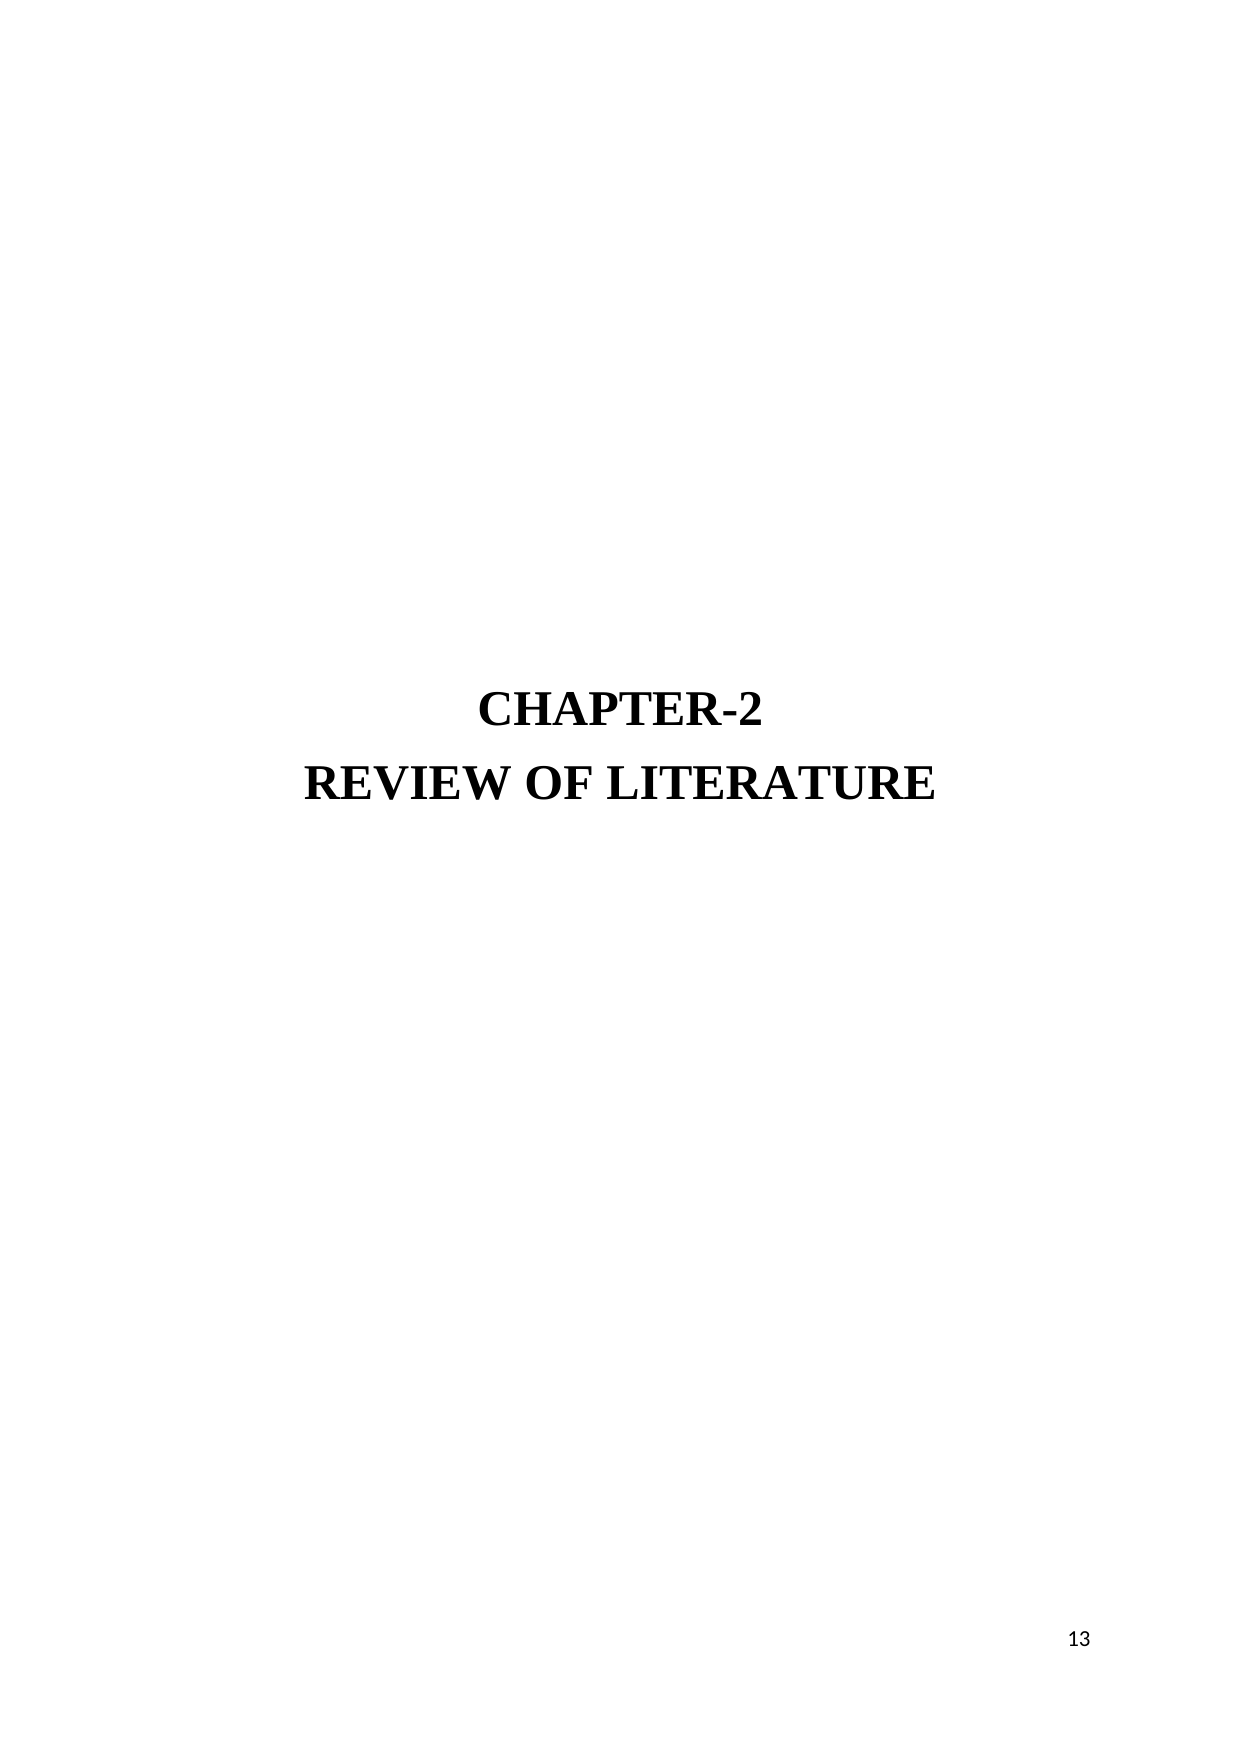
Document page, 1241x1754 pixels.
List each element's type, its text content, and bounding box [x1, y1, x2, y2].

text REVIEW OF LITERATURE [150, 753, 1090, 810]
text CHAPTER-2 [150, 679, 1090, 736]
